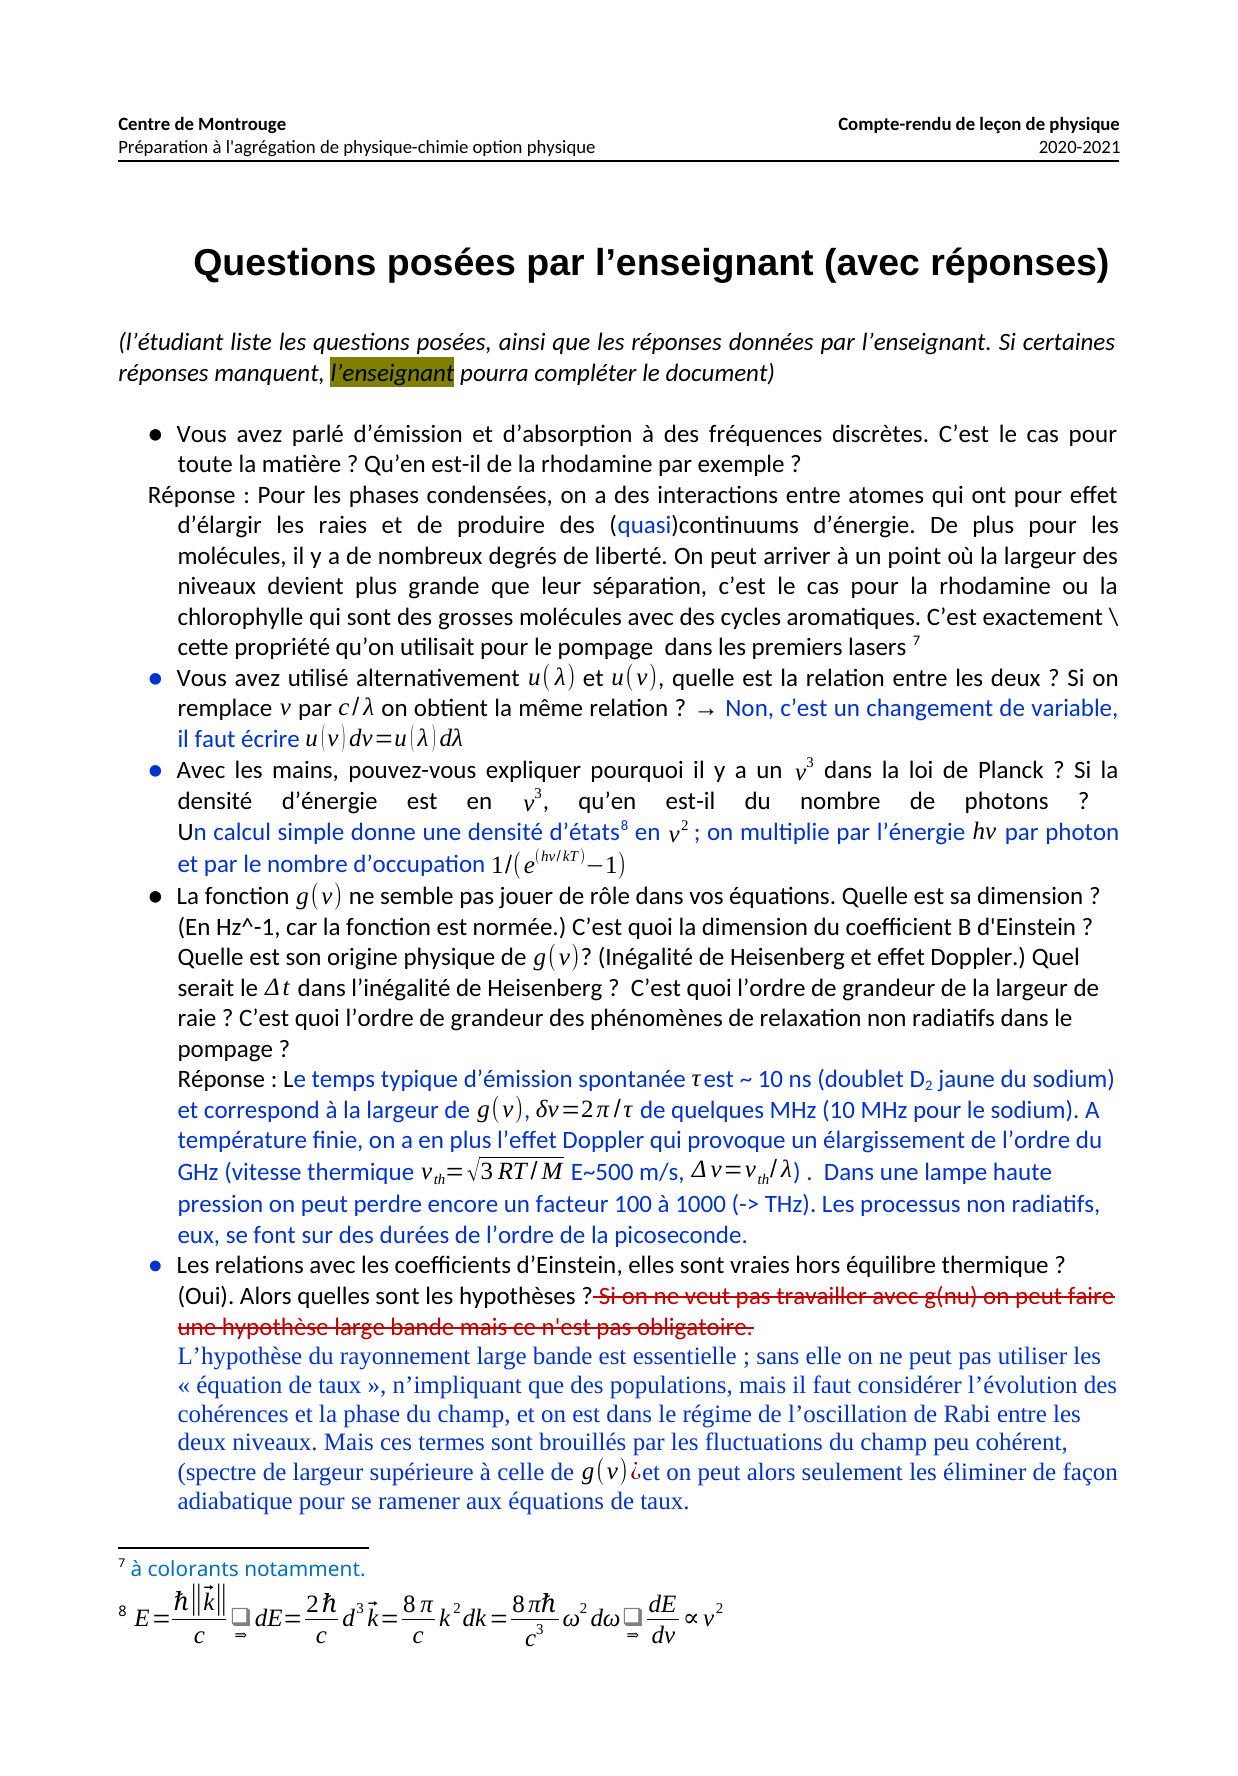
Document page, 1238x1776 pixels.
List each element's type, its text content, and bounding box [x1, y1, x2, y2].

text Réponse : Pour les phases condensées, on a des interactions entre atomes qui ont pour effet d’élargir les raies et de produire des (quasi)continuums d’énergie. De plus pour les molécules, il y a de nombreux degrés de liberté. On peut arriver à un point où la largeur des niveaux devient plus grande que leur séparation, c’est le cas pour la rhodamine ou la chlorophylle qui sont des grosses molécules avec des cycles aromatiques. C’est exactement \cette propriété qu’on utilisait pour le pompage dans les premiers lasers [148, 479, 1119, 662]
list Les relations avec les coefficients d’Einstein, elles sont vraies hors équilibre thermique ? (Oui). Alors quelles sont les hypothèses ? Si on ne veut pas travailler avec g(nu) on peut faire une hypothèse large bande mais ce n'est pas obligatoire. L’hypothèse du rayonnement large bande est essentielle ; sans elle on ne peut pas utiliser les « équation de taux », n’impliquant que des populations, mais il faut considérer l’évolution des cohérences et la phase du champ, et on est dans le régime de l’oscillation de Rabi entre les deux niveaux. Mais ces termes sont brouillés par les fluctuations du champ peu cohérent, (spectre de largeur supérieure à celle de et on peut alors seulement les éliminer de façon adiabatique pour se ramener aux équations de taux. [148, 1249, 1119, 1515]
subtitle Questions posées par l’enseignant (avec réponses) [118, 240, 1119, 283]
text (l’étudiant liste les questions posées, ainsi que les réponses données par l’enseignant. Si certaines réponses manquent, l’enseignant pourra compléter le document) [118, 326, 1119, 387]
list Avec les mains, pouvez-vous expliquer pourquoi il y a un dans la loi de Planck ? Si la densité d’énergie est en , qu’en est-il du nombre de photons ? Un calcul simple donne une densité d’états en ; on multiplie par l’énergie par photon et par le nombre d’occupation [148, 754, 1119, 880]
list La fonction ne semble pas jouer de rôle dans vos équations. Quelle est sa dimension ? (En Hz^-1, car la fonction est normée.) C’est quoi la dimension du coefficient B d'Einstein ? Quelle est son origine physique de ? (Inégalité de Heisenberg et effet Doppler.) Quel serait le dans l’inégalité de Heisenberg ? C’est quoi l’ordre de grandeur de la largeur de raie ? C’est quoi l’ordre de grandeur des phénomènes de relaxation non radiatifs dans le pompage ? Réponse : Le temps typique d’émission spontanée est ~ 10 ns (doublet D2 jaune du sodium) et correspond à la largeur de , de quelques MHz (10 MHz pour le sodium). A température finie, on a en plus l’effet Doppler qui provoque un élargissement de l’ordre du GHz (vitesse thermique E~500 m/s, ) . Dans une lampe haute pression on peut perdre encore un facteur 100 à 1000 (-> THz). Les processus non radiatifs, eux, se font sur des durées de l’ordre de la picoseconde. [148, 880, 1119, 1249]
list Vous avez utilisé alternativement et , quelle est la relation entre les deux ? Si on remplace par on obtient la même relation ? → Non, c’est un changement de variable, il faut écrire [148, 662, 1119, 754]
list Vous avez parlé d’émission et d’absorption à des fréquences discrètes. C’est le cas pour toute la matière ? Qu’en est-il de la rhodamine par exemple ? [148, 418, 1119, 479]
